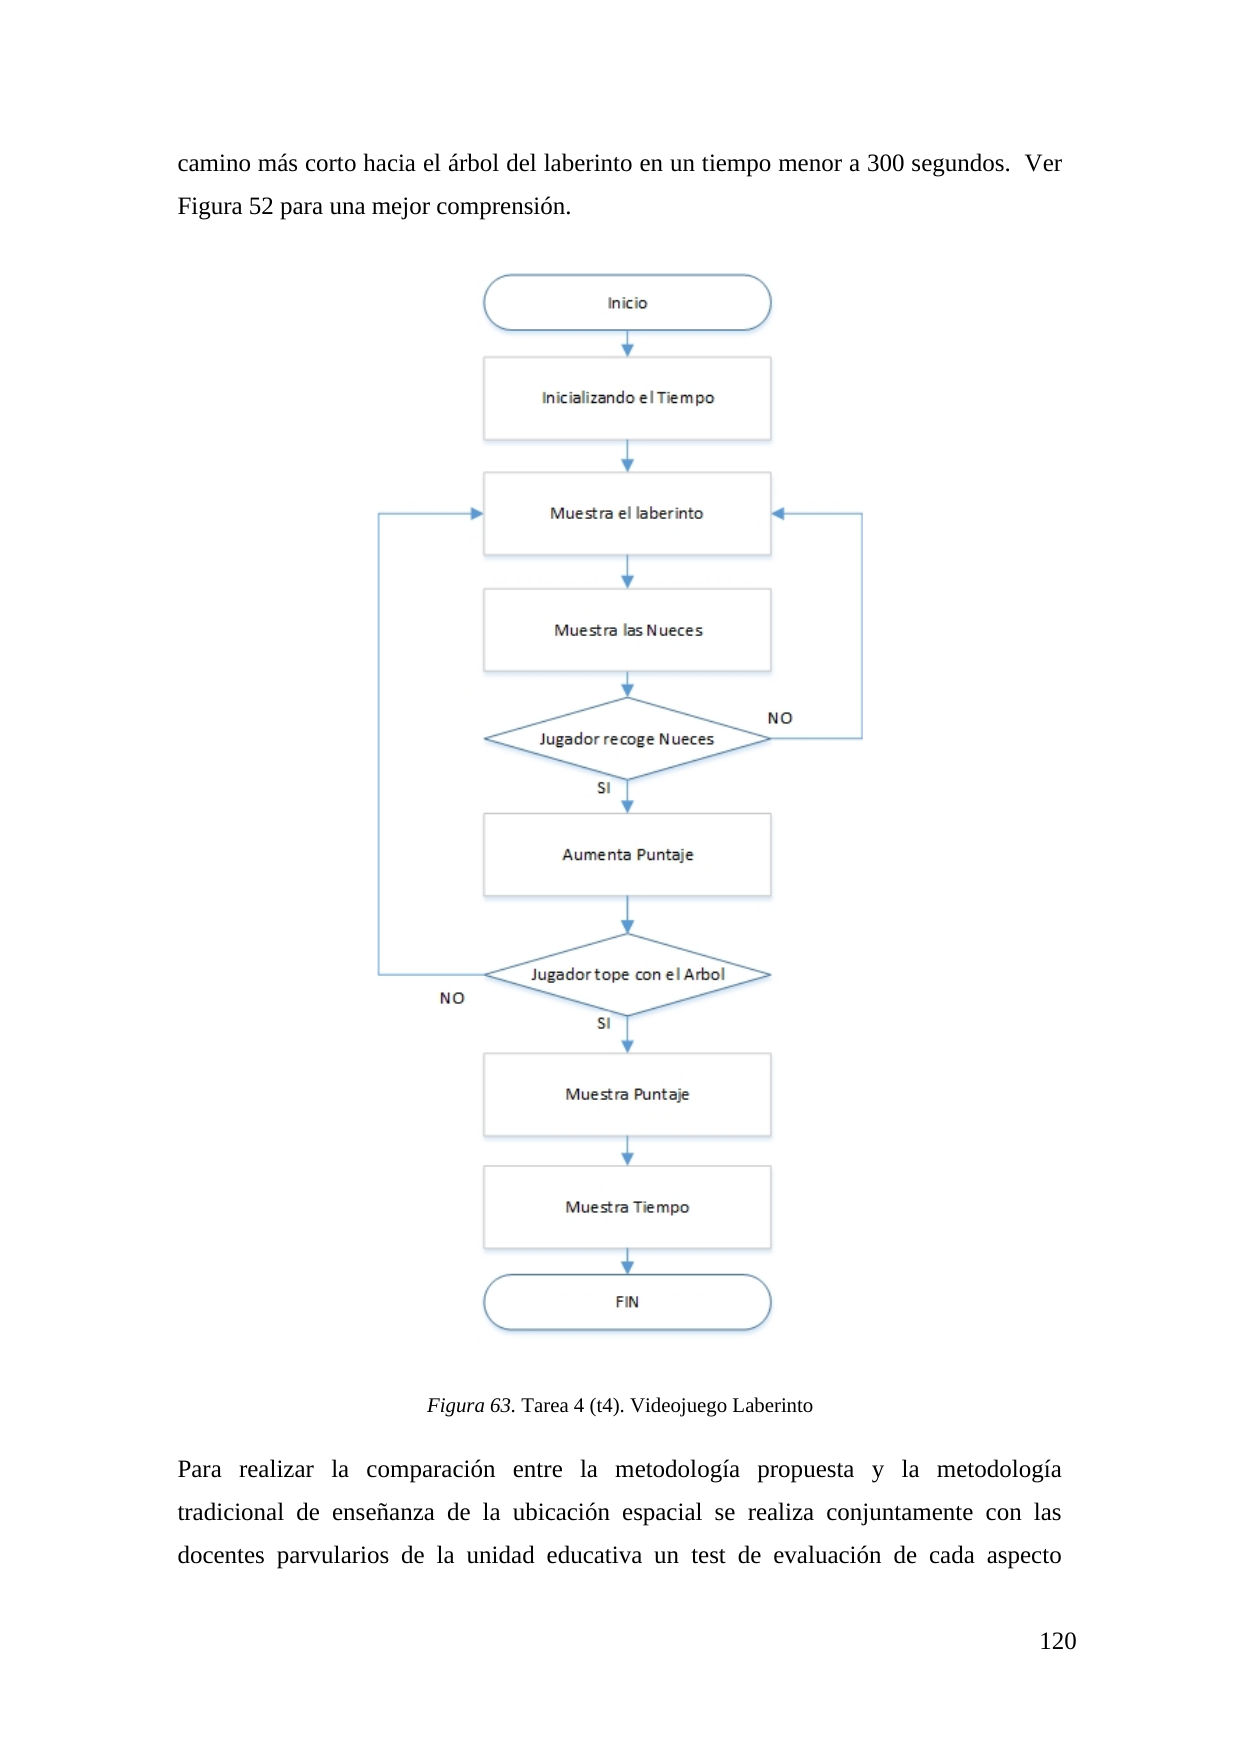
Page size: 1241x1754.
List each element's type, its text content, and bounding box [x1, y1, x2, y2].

text Figura 63. Tarea 4 (t4). Videojuego Laberinto [177, 1392, 1063, 1417]
picture [377, 271, 863, 1341]
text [177, 148, 1063, 219]
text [177, 1454, 1063, 1569]
